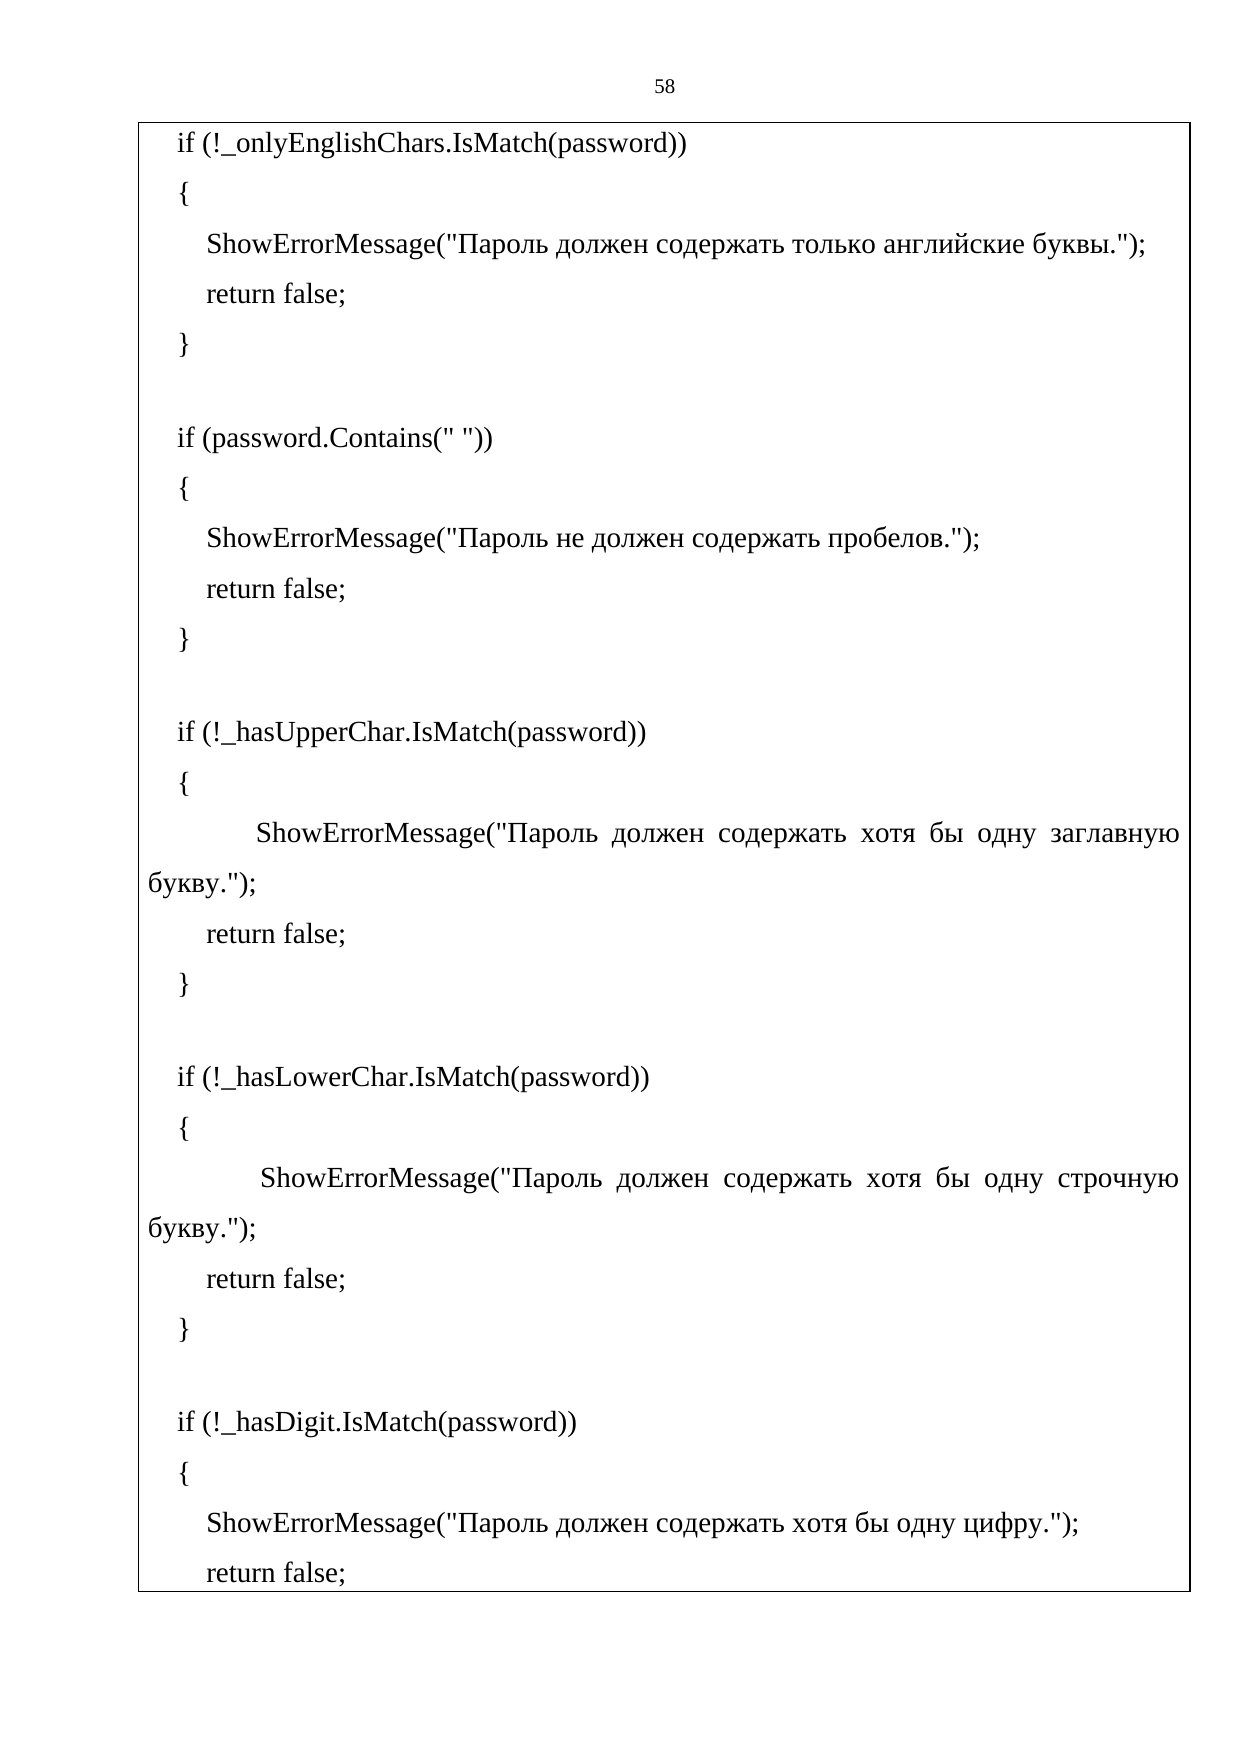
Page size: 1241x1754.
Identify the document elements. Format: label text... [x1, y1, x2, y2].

text } [139, 963, 1189, 999]
text return false; [139, 1552, 1189, 1591]
text return false; [139, 568, 1189, 604]
text } [139, 323, 1189, 360]
text return false; [139, 273, 1189, 309]
text { [139, 762, 1189, 798]
text if (!_hasUpperChar.IsMatch(password)) [139, 711, 1189, 748]
text if (!_hasDigit.IsMatch(password)) [139, 1401, 1189, 1438]
text ShowErrorMessage("Пароль должен содержать хотя бы одну заглавную букву."); [139, 812, 1189, 899]
text if (password.Contains(" ")) [139, 417, 1189, 453]
text ShowErrorMessage("Пароль должен содержать только английские буквы."); [139, 223, 1189, 259]
text return false; [139, 913, 1189, 949]
text ShowErrorMessage("Пароль должен содержать хотя бы одну цифру."); [139, 1502, 1189, 1539]
text { [139, 467, 1189, 504]
text if (!_hasLowerChar.IsMatch(password)) [139, 1056, 1189, 1093]
text } [139, 1308, 1189, 1344]
text ShowErrorMessage("Пароль должен содержать хотя бы одну строчную букву."); [139, 1157, 1189, 1244]
text return false; [139, 1258, 1189, 1294]
text { [139, 1452, 1189, 1488]
text } [139, 618, 1189, 654]
text { [139, 172, 1189, 209]
text ShowErrorMessage("Пароль не должен содержать пробелов."); [139, 517, 1189, 554]
text { [139, 1107, 1189, 1143]
text if (!_onlyEnglishChars.IsMatch(password)) [139, 123, 1189, 159]
